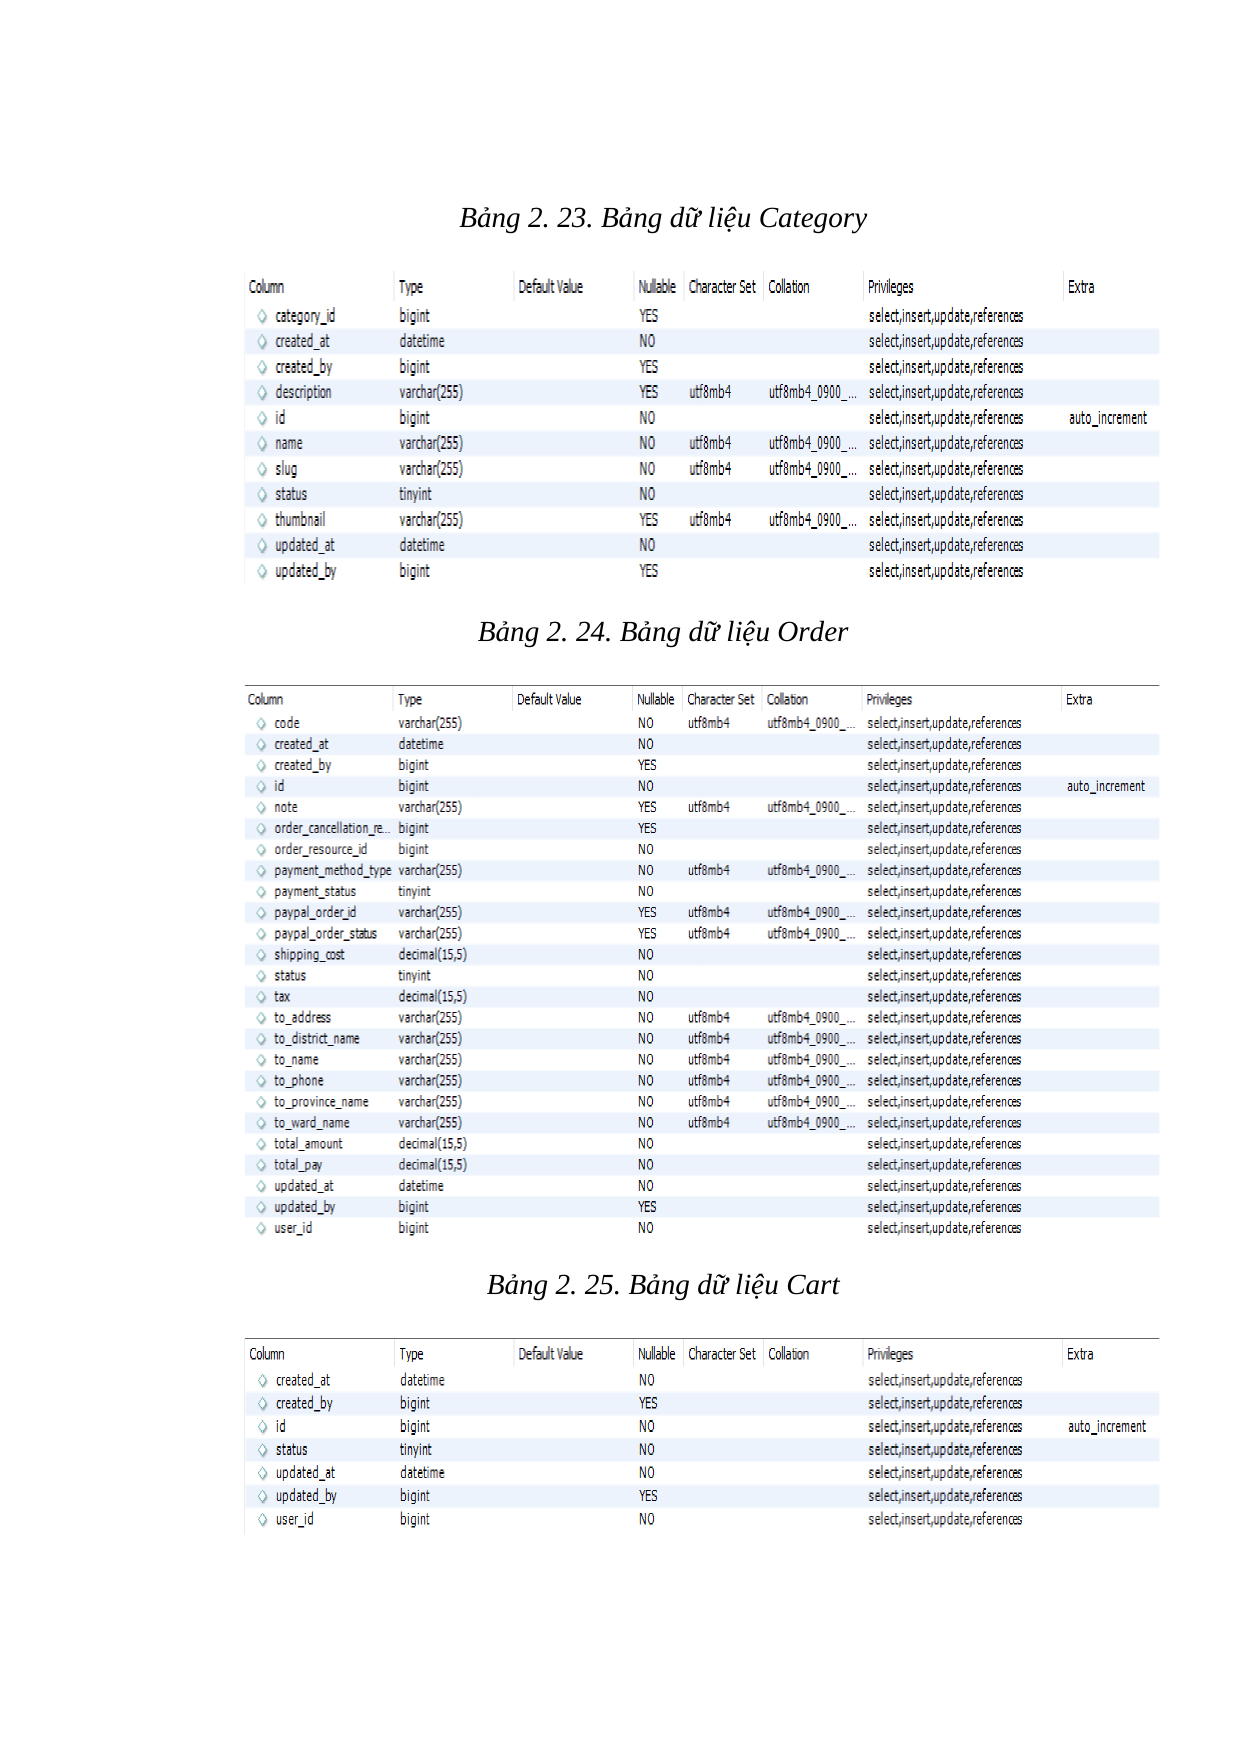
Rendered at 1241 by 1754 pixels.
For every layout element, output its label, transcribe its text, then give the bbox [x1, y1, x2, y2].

text Bảng 2. 25. Bảng dữ liệu Cart [207, 1267, 1122, 1301]
picture [244, 271, 1160, 585]
text Bảng 2. 23. Bảng dữ liệu Category [207, 201, 1122, 234]
text Bảng 2. 24. Bảng dữ liệu Order [207, 614, 1122, 647]
picture [244, 1338, 1160, 1535]
picture [244, 685, 1160, 1239]
